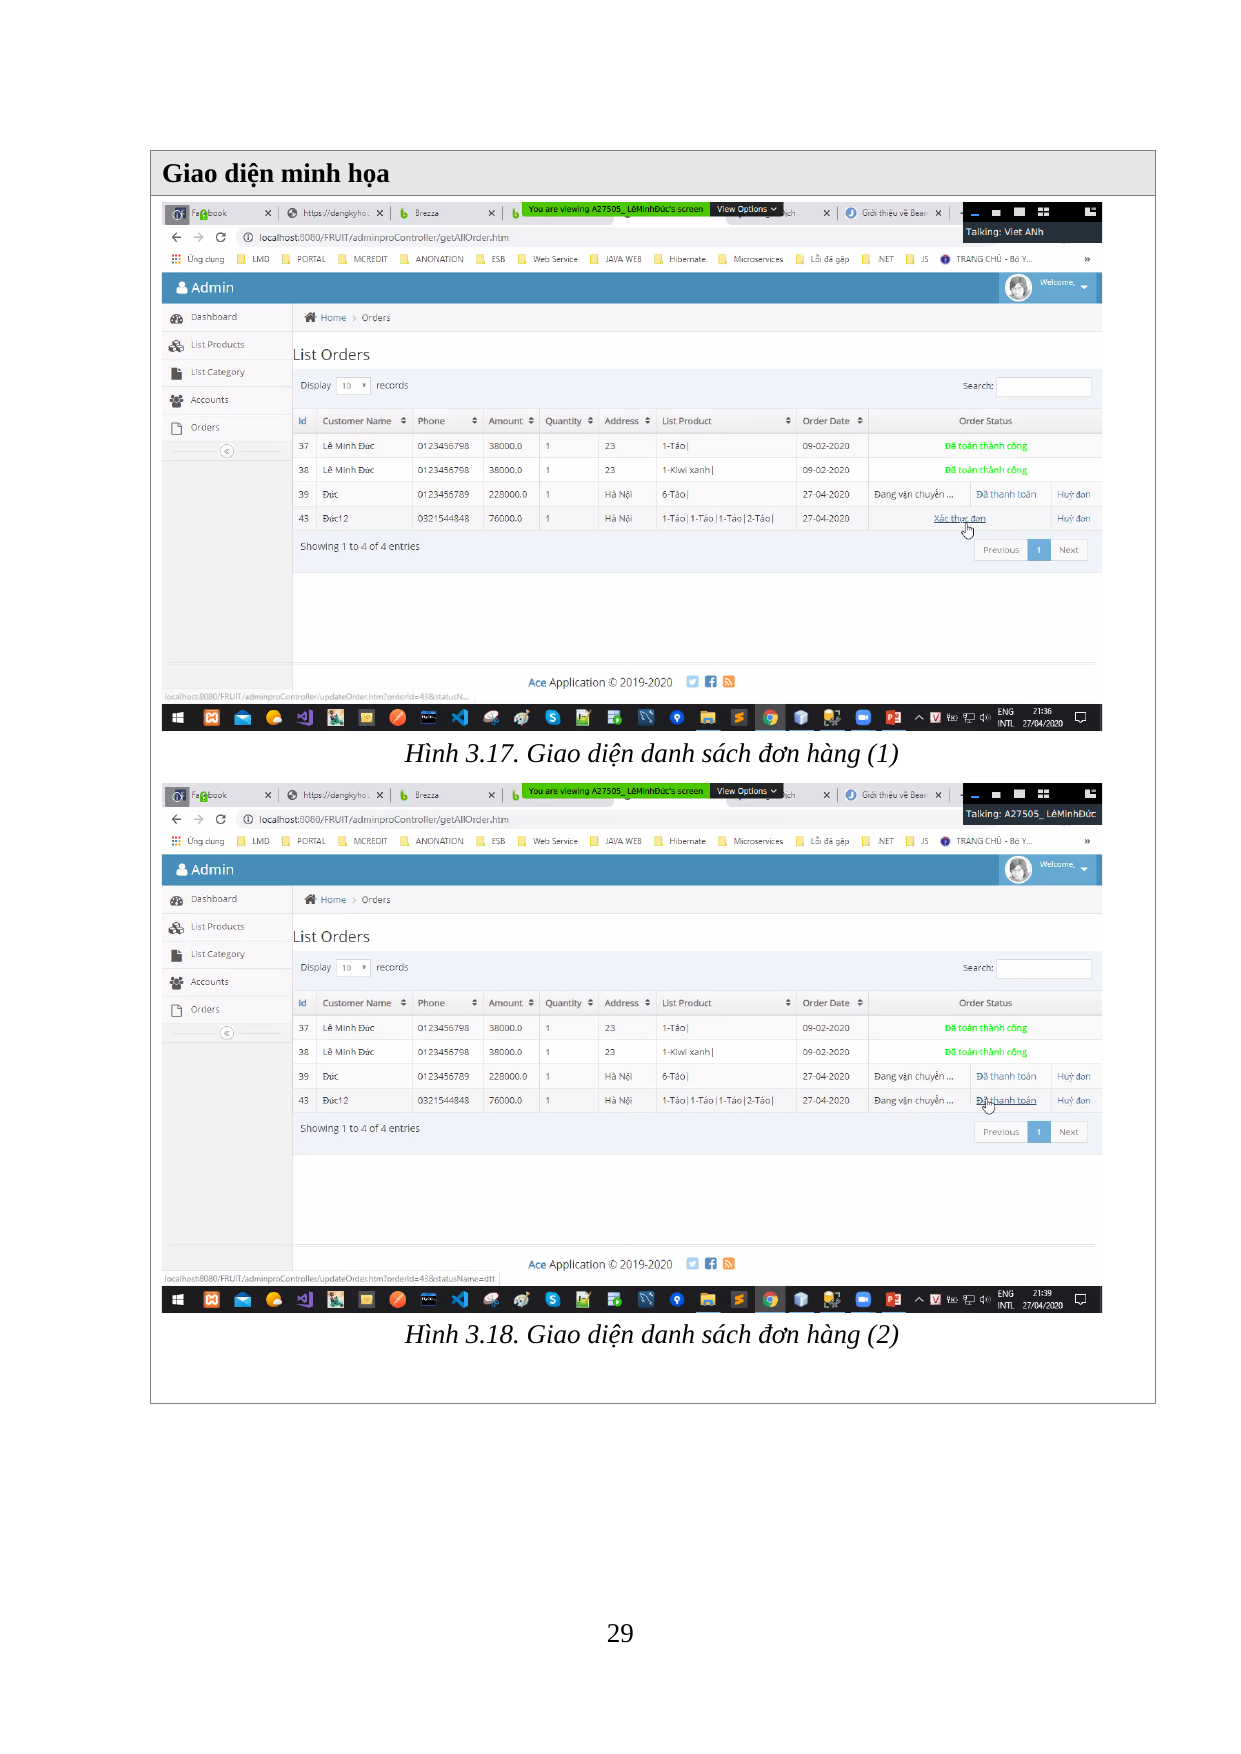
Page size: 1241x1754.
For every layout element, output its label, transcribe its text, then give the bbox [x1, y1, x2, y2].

picture [161, 202, 1103, 731]
picture [161, 783, 1103, 1313]
table_header Giao diện minh họa [151, 151, 1155, 195]
table_cell Hình .17. Giao diện danh sách đơn hàng (1) Hình .18. Giao diện danh sách đơn hàng (2) [151, 196, 1155, 1402]
